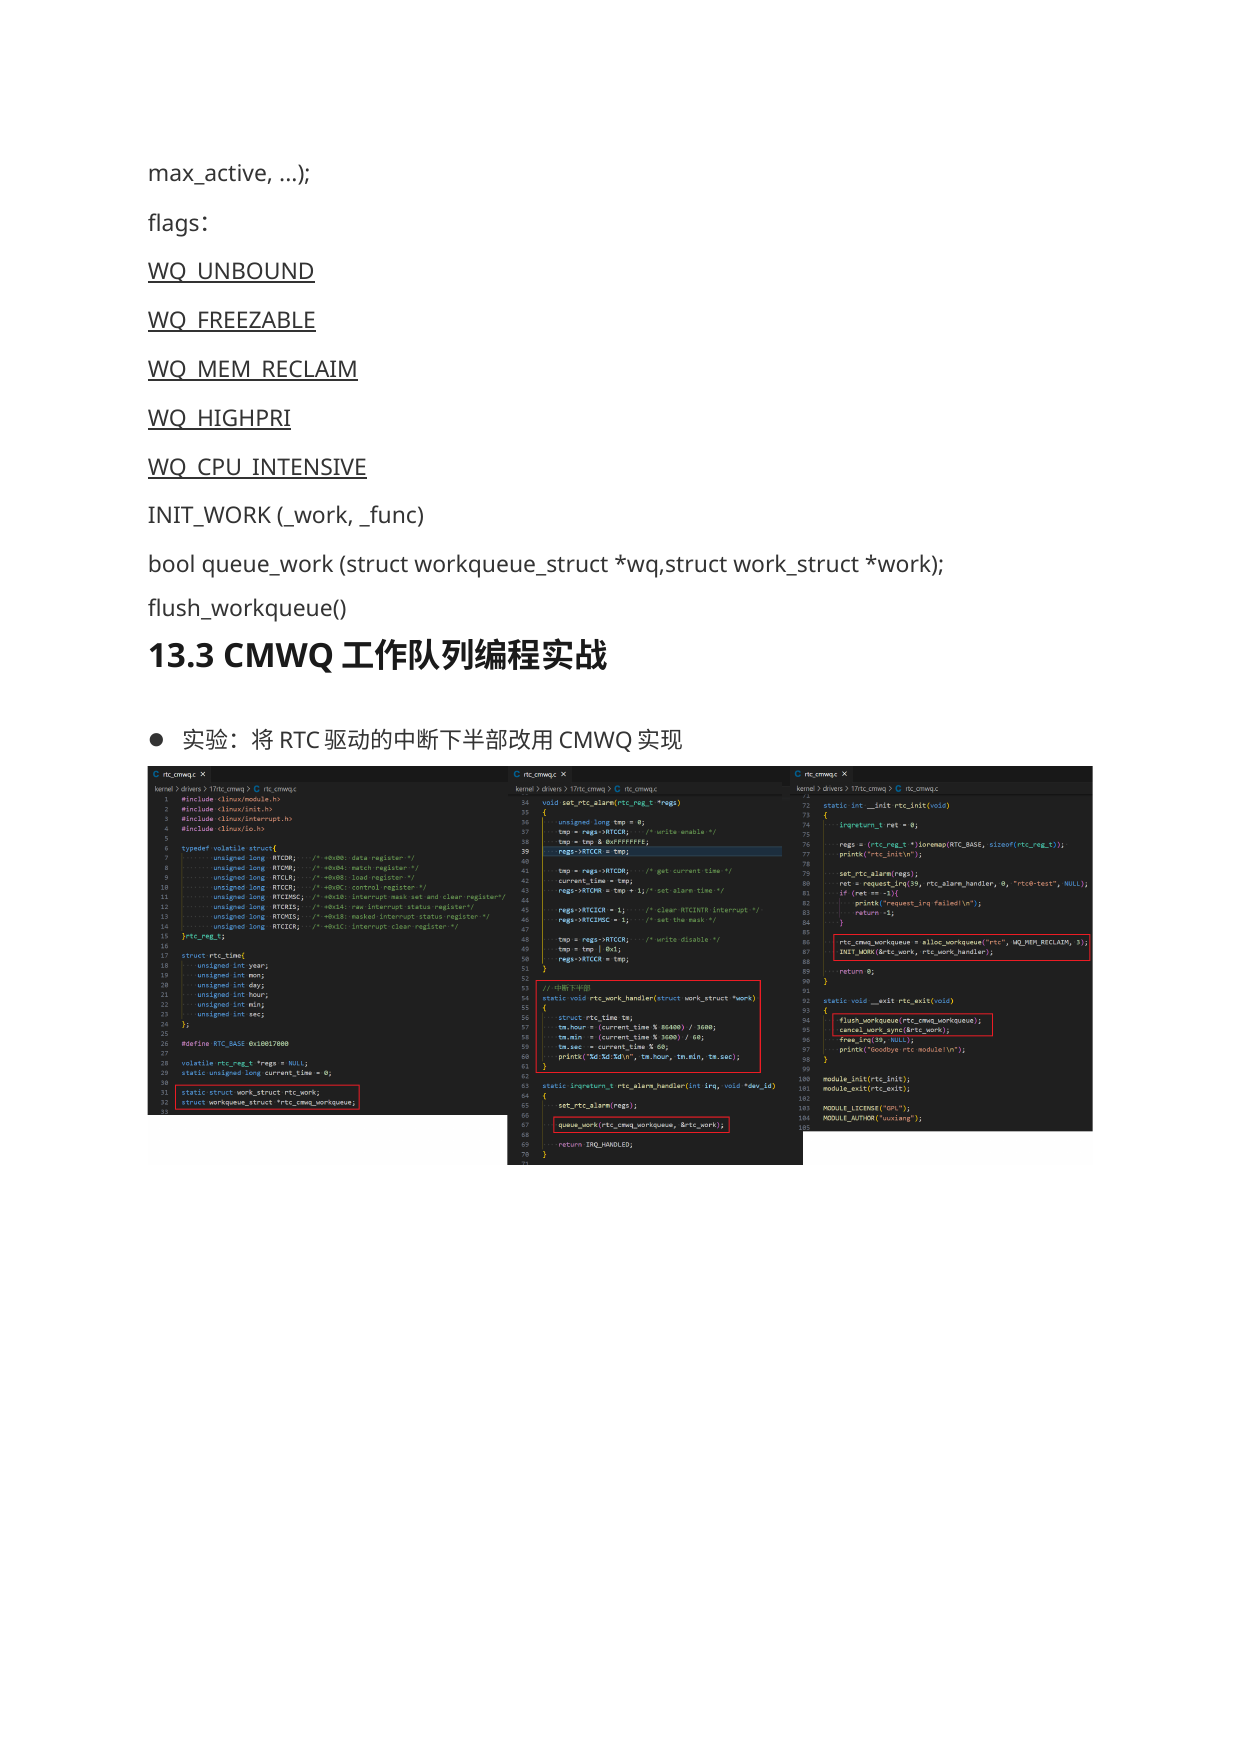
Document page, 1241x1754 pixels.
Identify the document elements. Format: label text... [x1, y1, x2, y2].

list 实验：将RTC驱动的中断下半部改用CMWQ实现 [148, 718, 1093, 760]
text WQ_HIGHPRI [148, 396, 1093, 438]
text bool queue_work (struct workqueue_struct *wq,struct work_struct *work); [148, 543, 1093, 585]
text WQ_UNBOUND [148, 249, 1093, 292]
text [148, 151, 1093, 194]
text INIT_WORK (_work, _func) [148, 494, 1093, 536]
picture [147, 766, 1093, 1165]
text flush_workqueue() [148, 592, 1093, 623]
text WQ_FREEZABLE [148, 298, 1093, 341]
text WQ_CPU_INTENSIVE [148, 445, 1093, 487]
text WQ_MEM_RECLAIM [148, 347, 1093, 389]
text flags： [148, 200, 1093, 243]
subtitle 13.3 CMWQ工作队列编程实战 [148, 629, 1093, 677]
